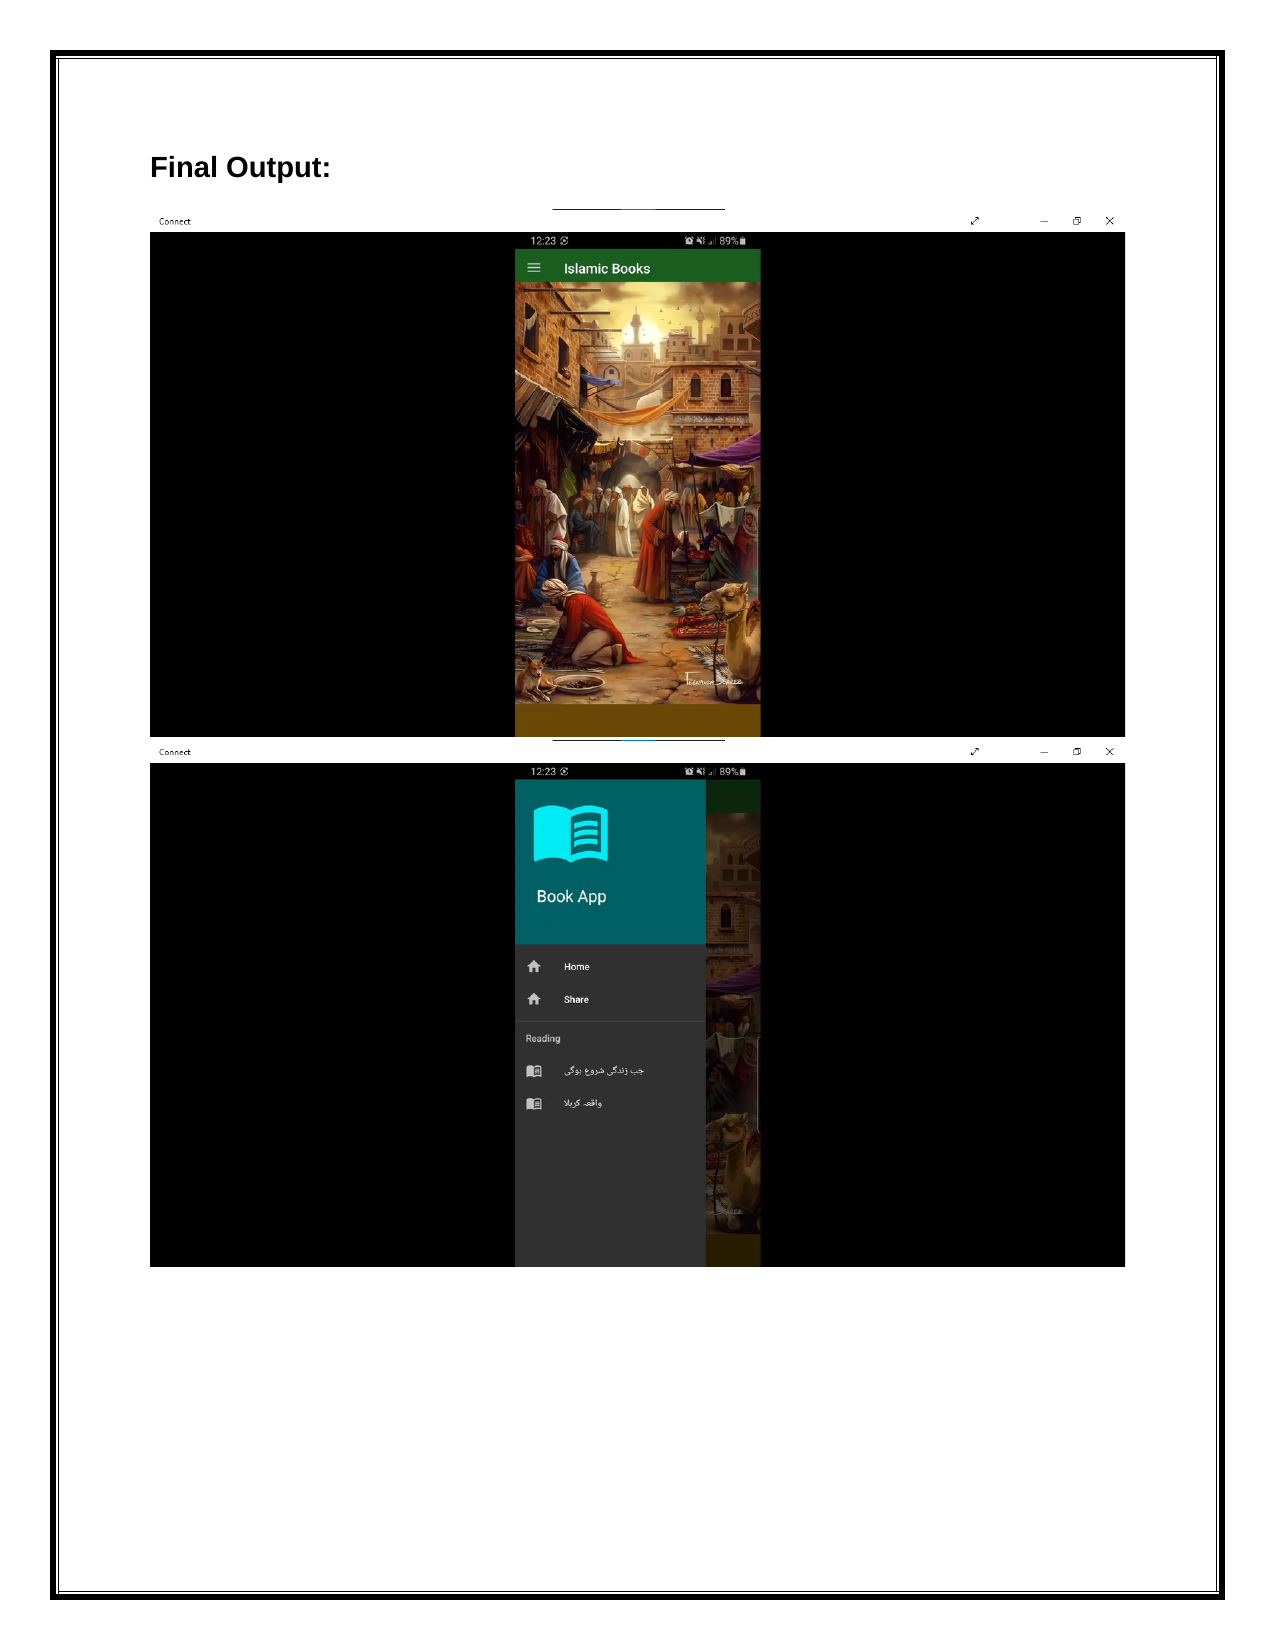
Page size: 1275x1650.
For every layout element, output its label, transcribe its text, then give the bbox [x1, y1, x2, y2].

picture [150, 209, 1125, 737]
picture [150, 740, 1125, 1267]
text Final Output: [150, 150, 1125, 183]
